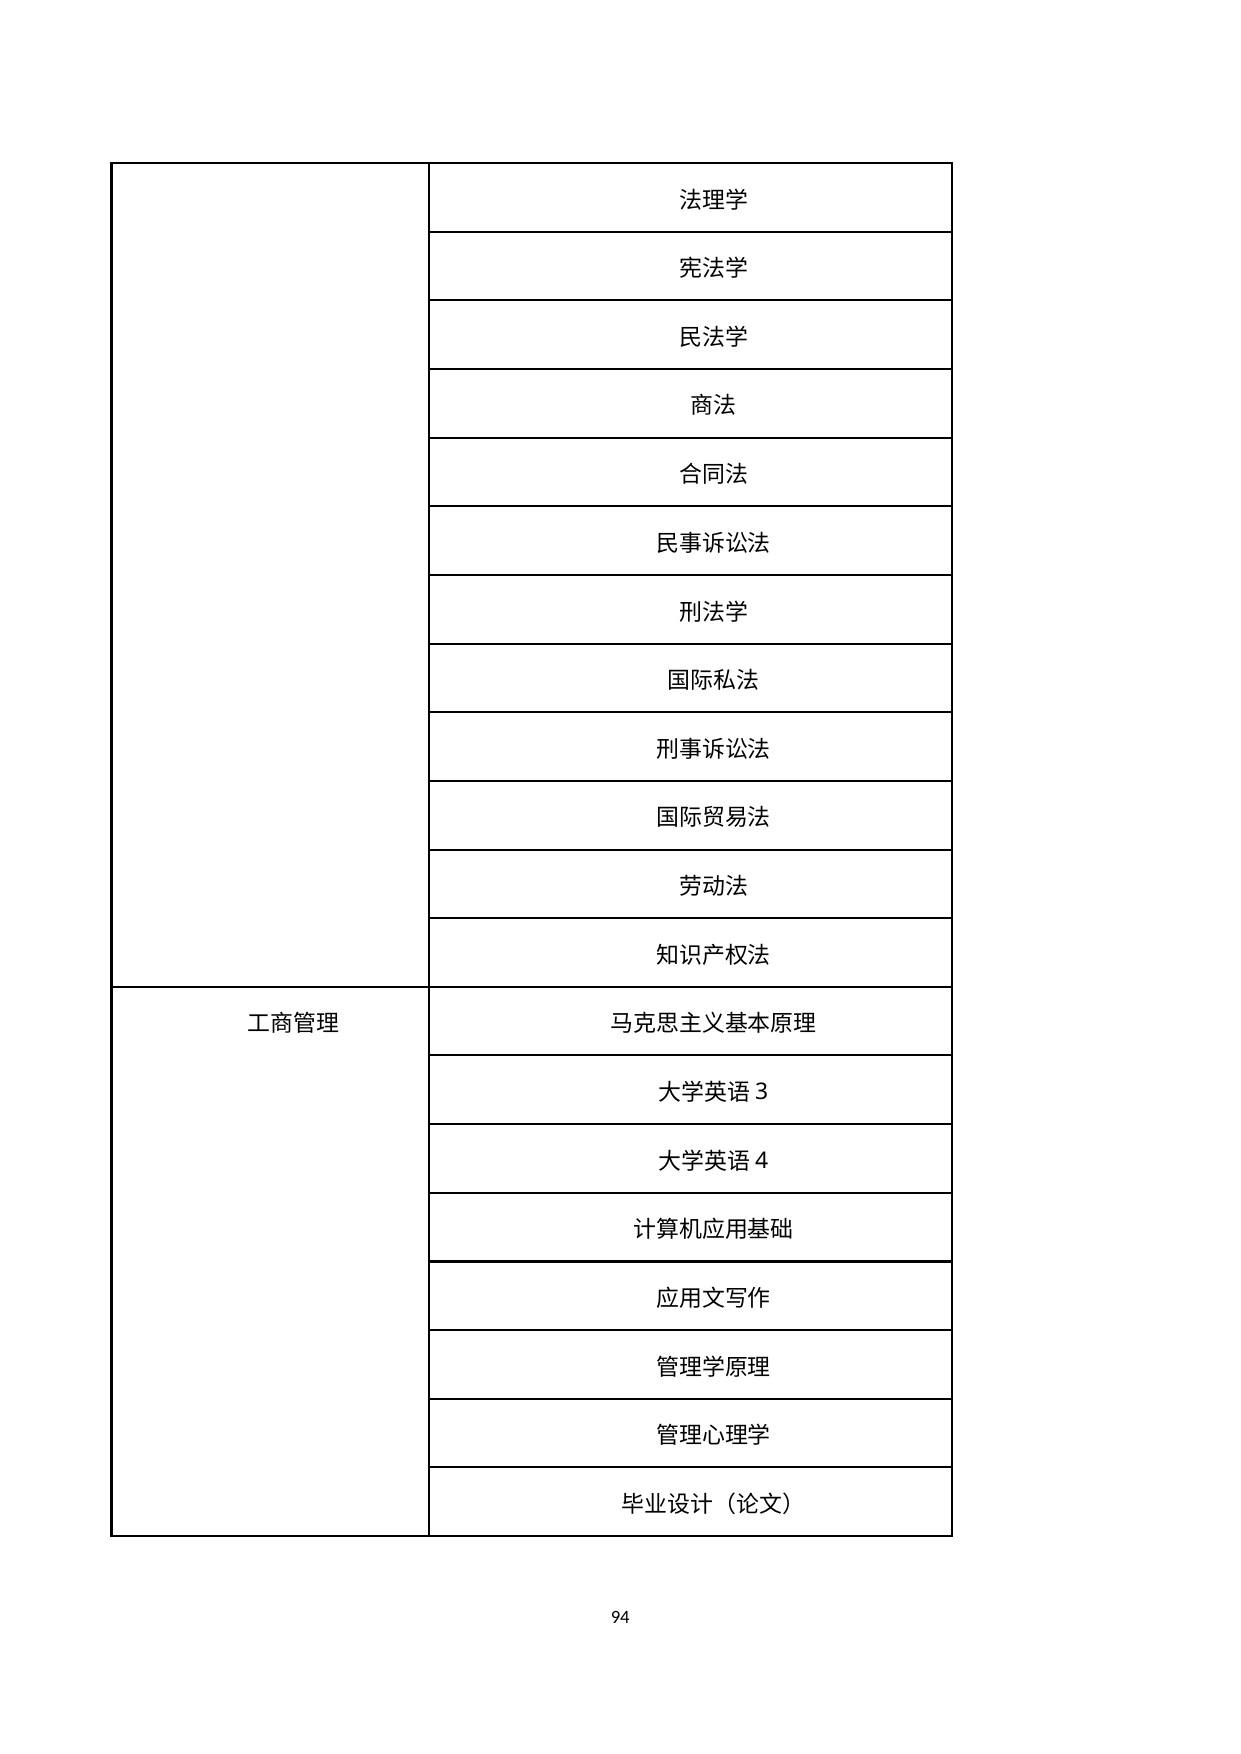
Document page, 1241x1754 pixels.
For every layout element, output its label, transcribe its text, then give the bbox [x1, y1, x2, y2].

table_cell 计算机应用基础 [430, 1194, 951, 1260]
table_cell 刑法学 [430, 576, 951, 642]
table_cell 管理心理学 [430, 1400, 951, 1466]
table_cell 劳动法 [430, 851, 951, 917]
table_cell 商法 [430, 370, 951, 437]
table_cell 应用文写作 [430, 1263, 951, 1329]
table_cell 民法学 [430, 301, 951, 368]
table_cell 毕业设计（论文） [430, 1468, 951, 1535]
table_cell 大学英语4 [430, 1125, 951, 1192]
table_cell 国际贸易法 [430, 782, 951, 848]
table_cell 管理学原理 [430, 1331, 951, 1398]
table_cell 法理学 [430, 164, 951, 231]
table_cell 宪法学 [430, 233, 951, 299]
table_cell 马克思主义基本原理 [430, 988, 951, 1054]
table_cell 刑事诉讼法 [430, 713, 951, 780]
table_cell 大学英语3 [430, 1056, 951, 1123]
table_cell 合同法 [430, 439, 951, 505]
table_cell 知识产权法 [430, 919, 951, 986]
table_cell 民事诉讼法 [430, 507, 951, 574]
table_cell 工商管理 [113, 988, 428, 1535]
table_cell 国际私法 [430, 645, 951, 711]
